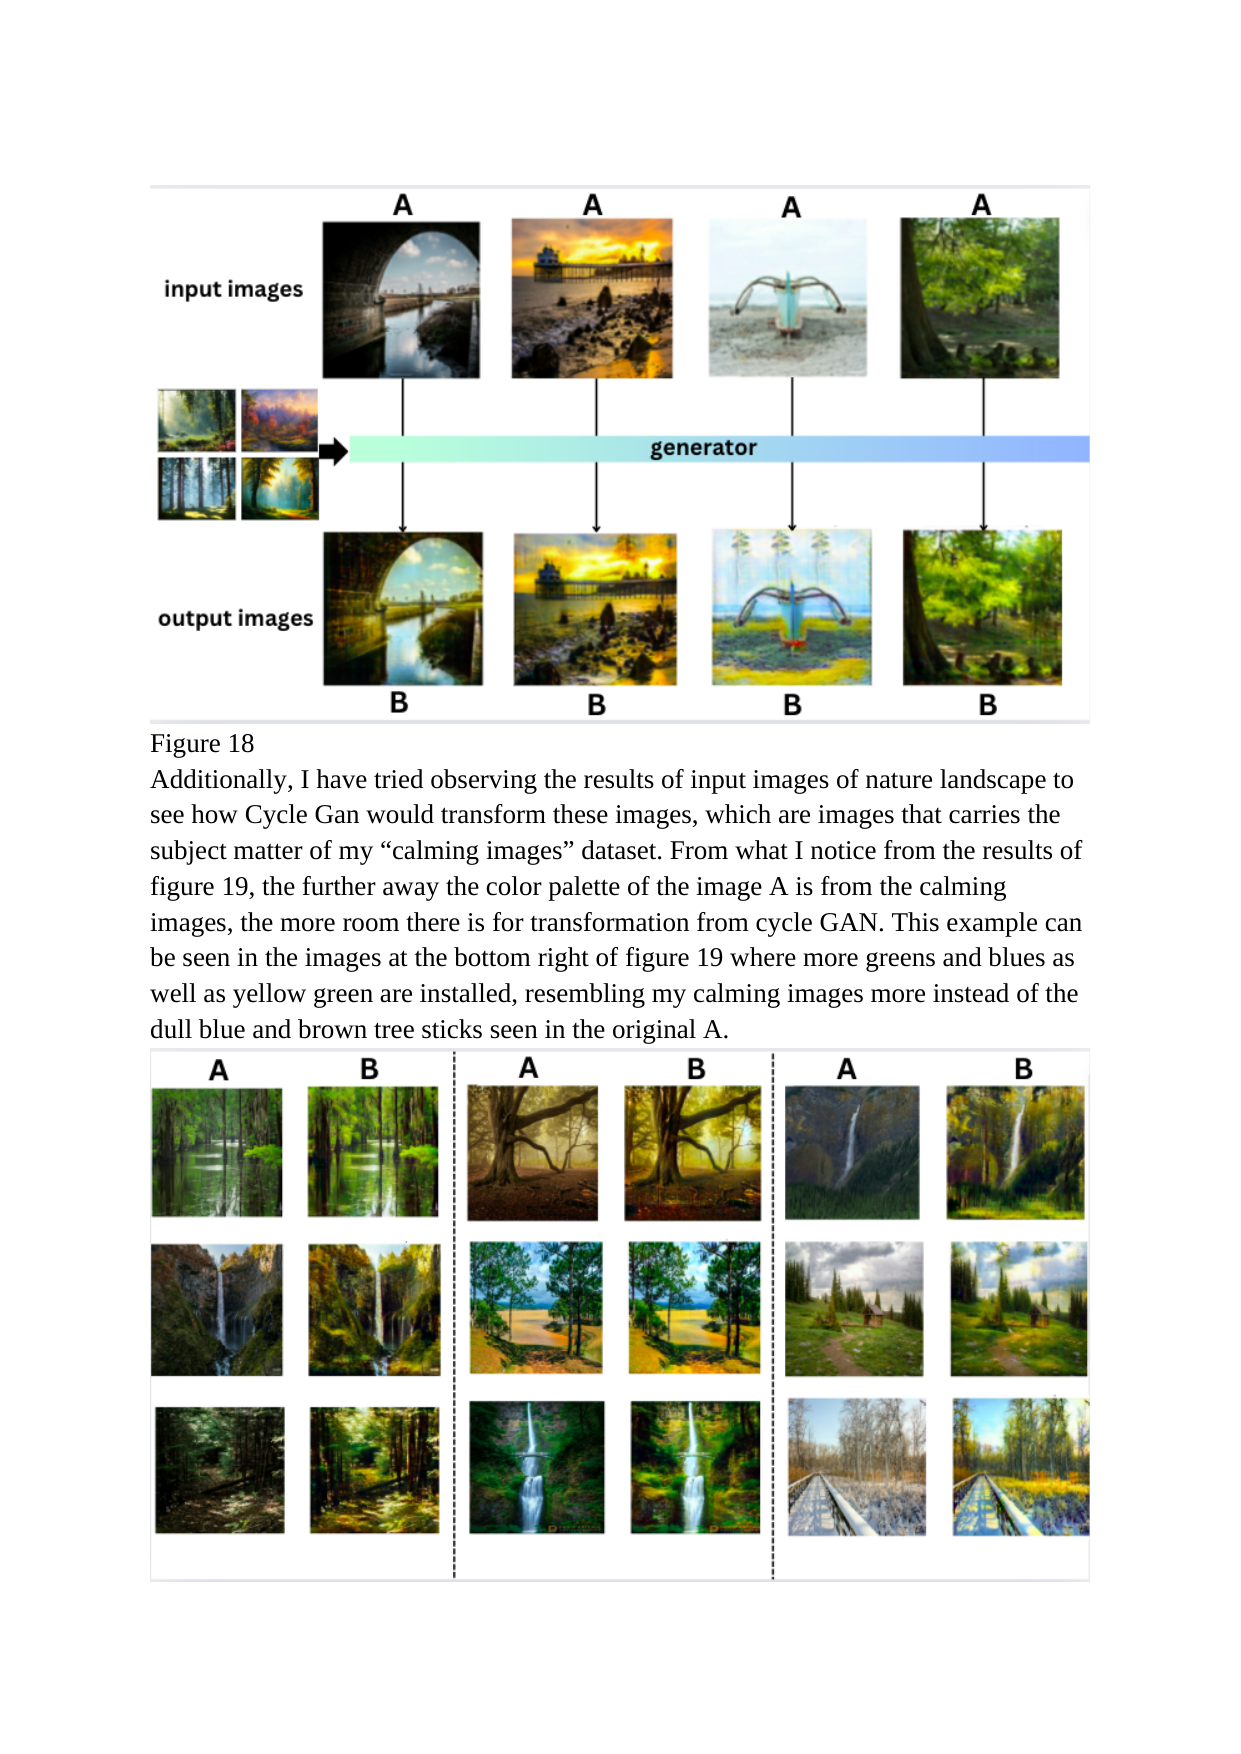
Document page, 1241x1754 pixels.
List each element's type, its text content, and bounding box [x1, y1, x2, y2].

text Figure 18 [150, 727, 1090, 758]
text Additionally, I have tried observing the results of input images of nature landscape to see how Cycle Gan would transform these images, which are images that carries the subject matter of my “calming images” dataset. From what I notice from the results of figure 19, the further away the color palette of the image A is from the calming images, the more room there is for transformation from cycle GAN. This example can be seen in the images at the bottom right of figure 19 where more greens and blues as well as yellow green are installed, resembling my calming images more instead of the dull blue and brown tree sticks seen in the original A. [150, 763, 1090, 1044]
picture [150, 1048, 1091, 1582]
picture [150, 185, 1091, 724]
